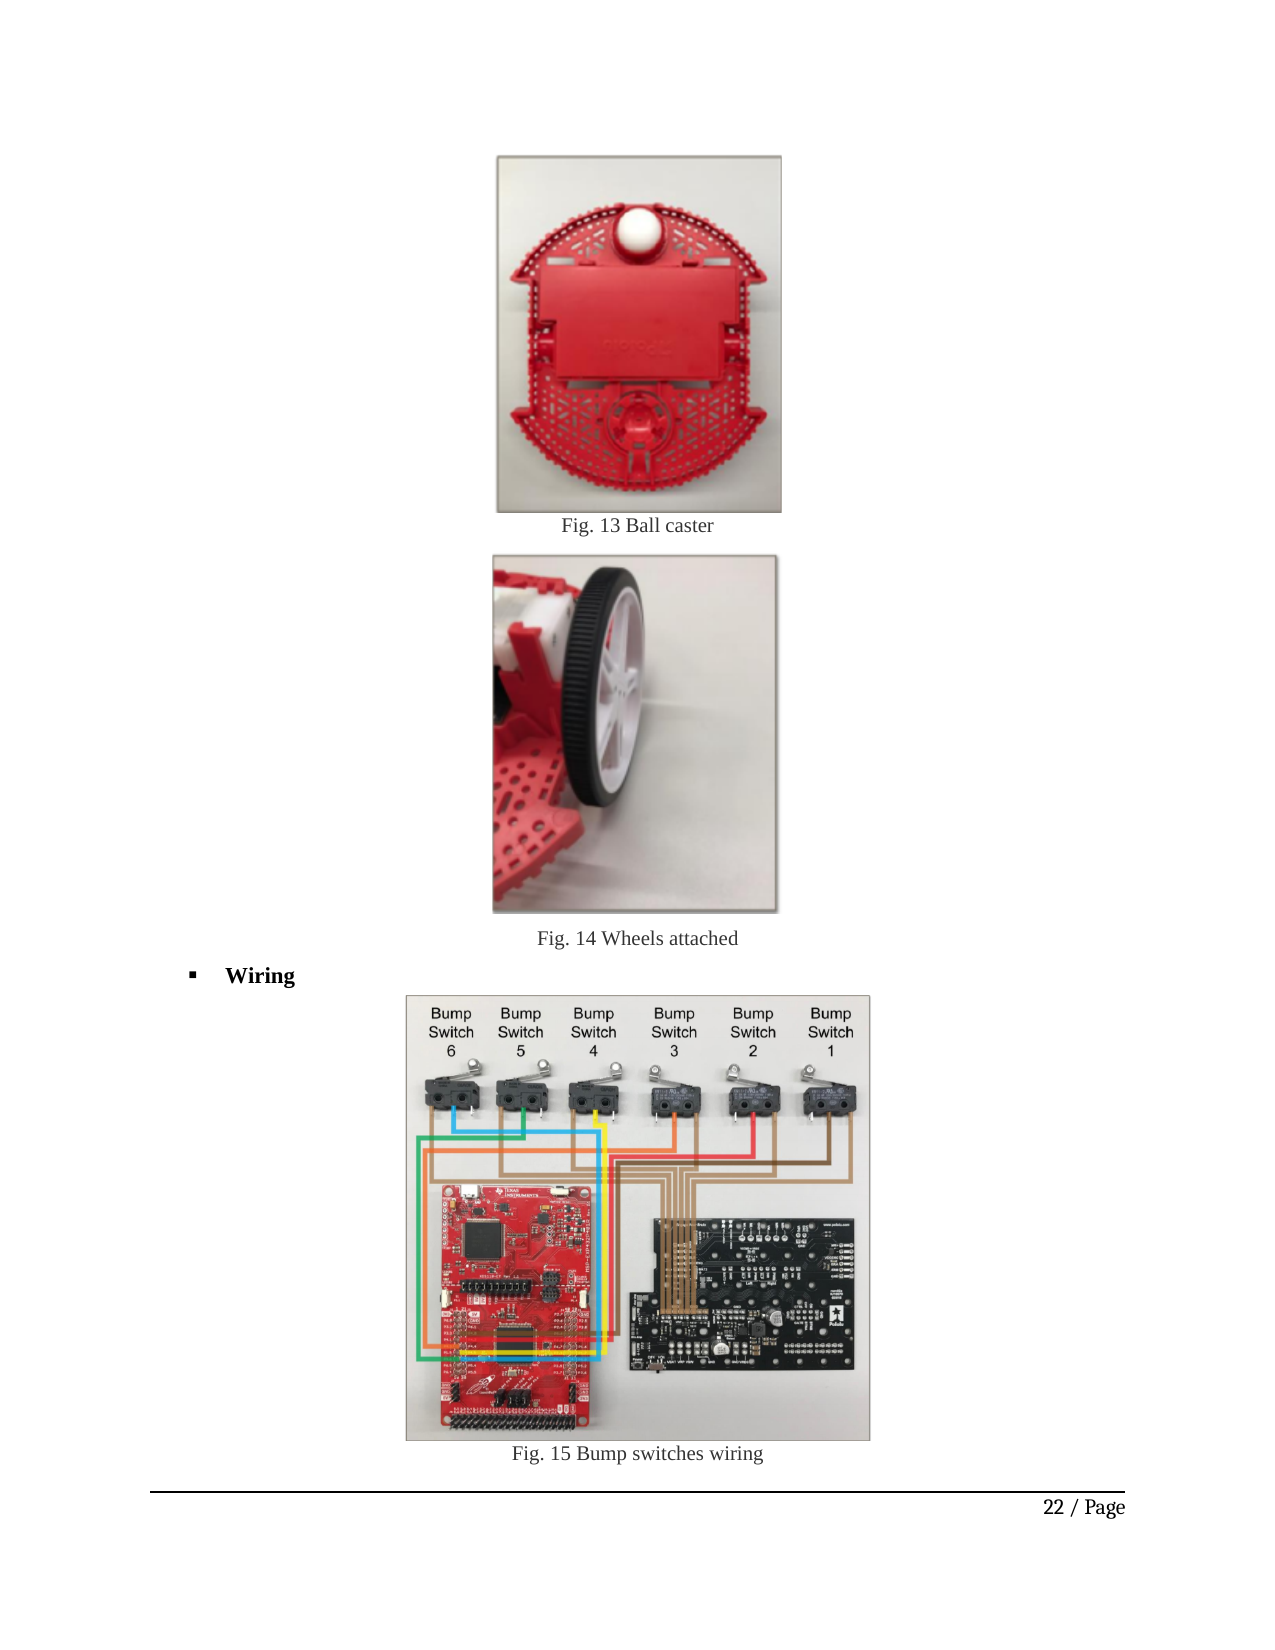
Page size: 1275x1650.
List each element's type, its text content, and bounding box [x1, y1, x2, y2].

text Fig. 13 Ball caster [150, 513, 1125, 537]
picture [403, 995, 872, 1441]
list Wiring [187, 962, 1125, 989]
text Fig. 15 Bump switches wiring [150, 1441, 1125, 1464]
picture [492, 549, 783, 914]
picture [493, 150, 782, 513]
text Fig. 14 Wheels attached [150, 926, 1125, 950]
